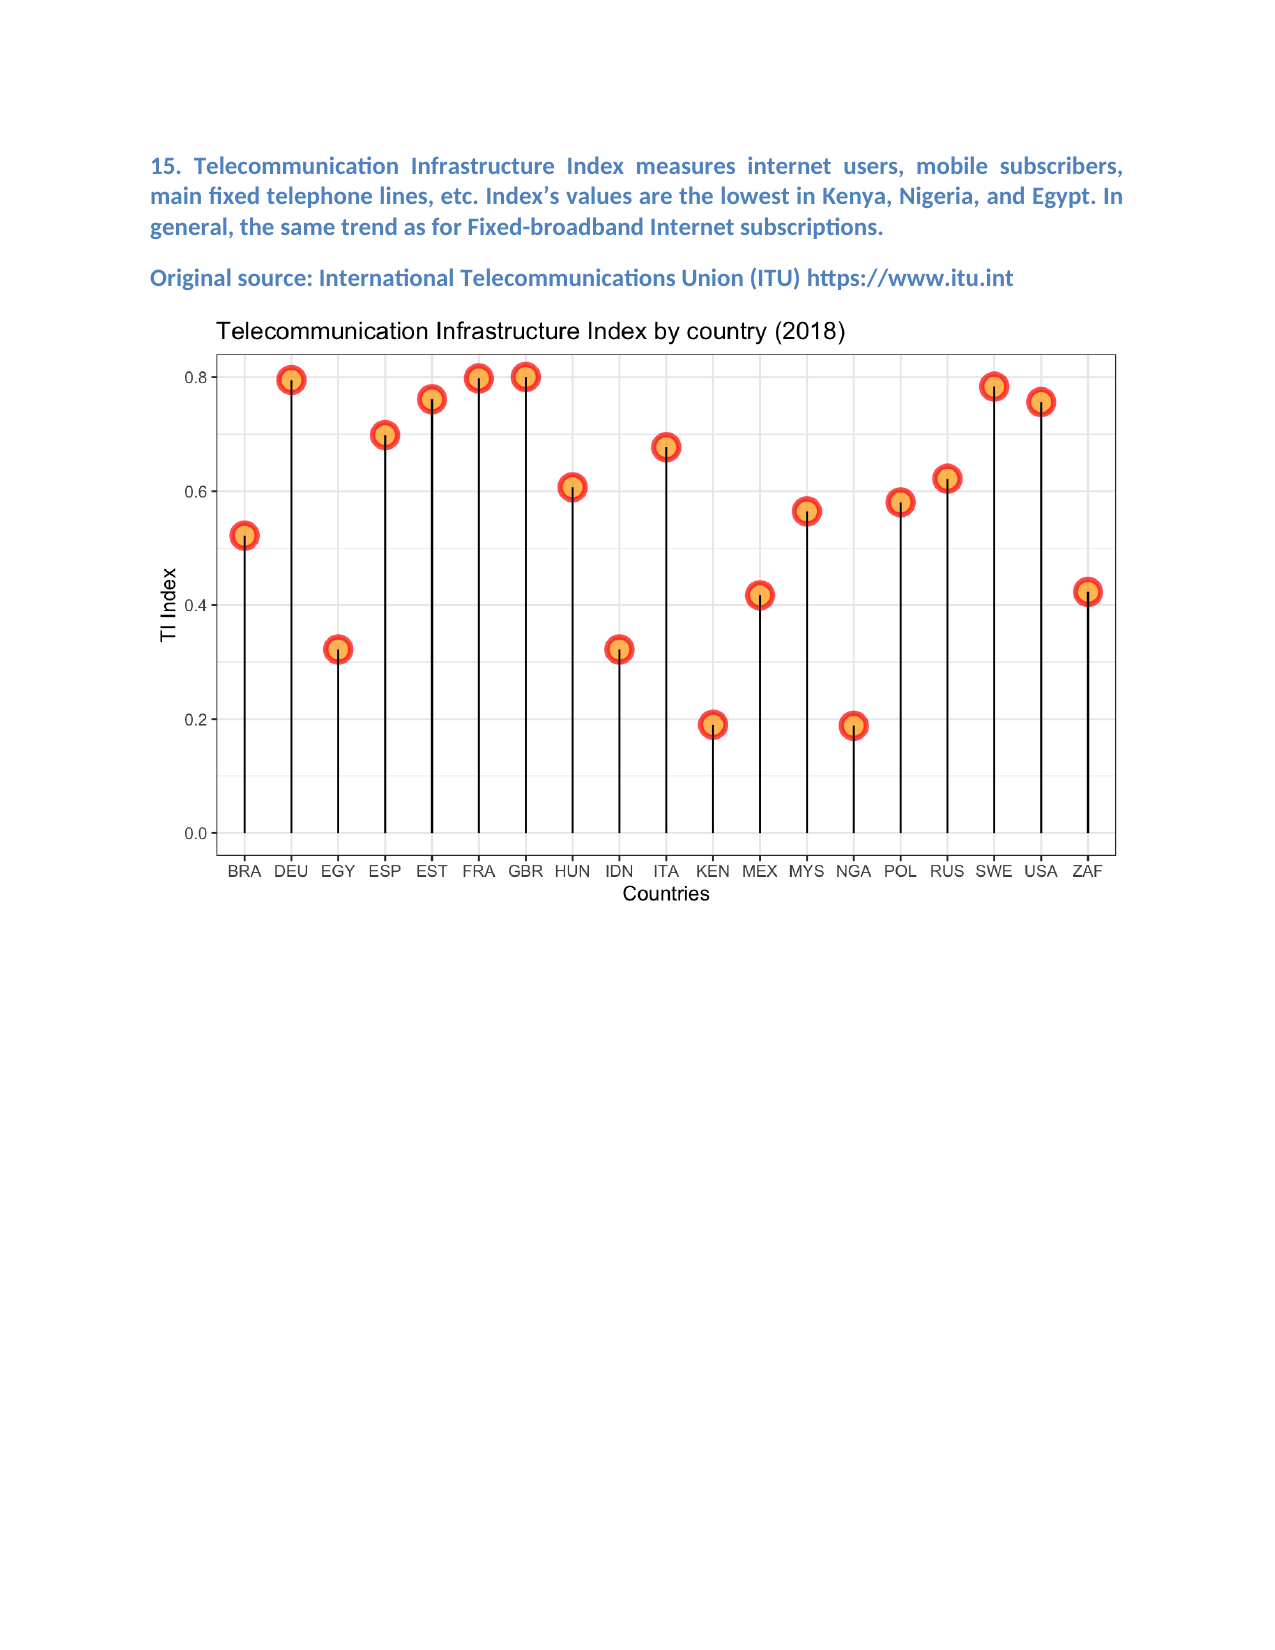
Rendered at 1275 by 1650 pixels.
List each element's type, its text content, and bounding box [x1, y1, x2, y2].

subtitle Original source: International Telecommunications Union (ITU) https://www.itu.int [150, 262, 1125, 293]
subtitle 15. Telecommunication Infrastructure Index measures internet users, mobile subscribers, main fixed telephone lines, etc. Index’s values are the lowest in Kenya, Nigeria, and Egypt. In general, the same trend as for Fixed-broadband Internet subscriptions. [150, 150, 1125, 242]
picture [150, 311, 1125, 914]
